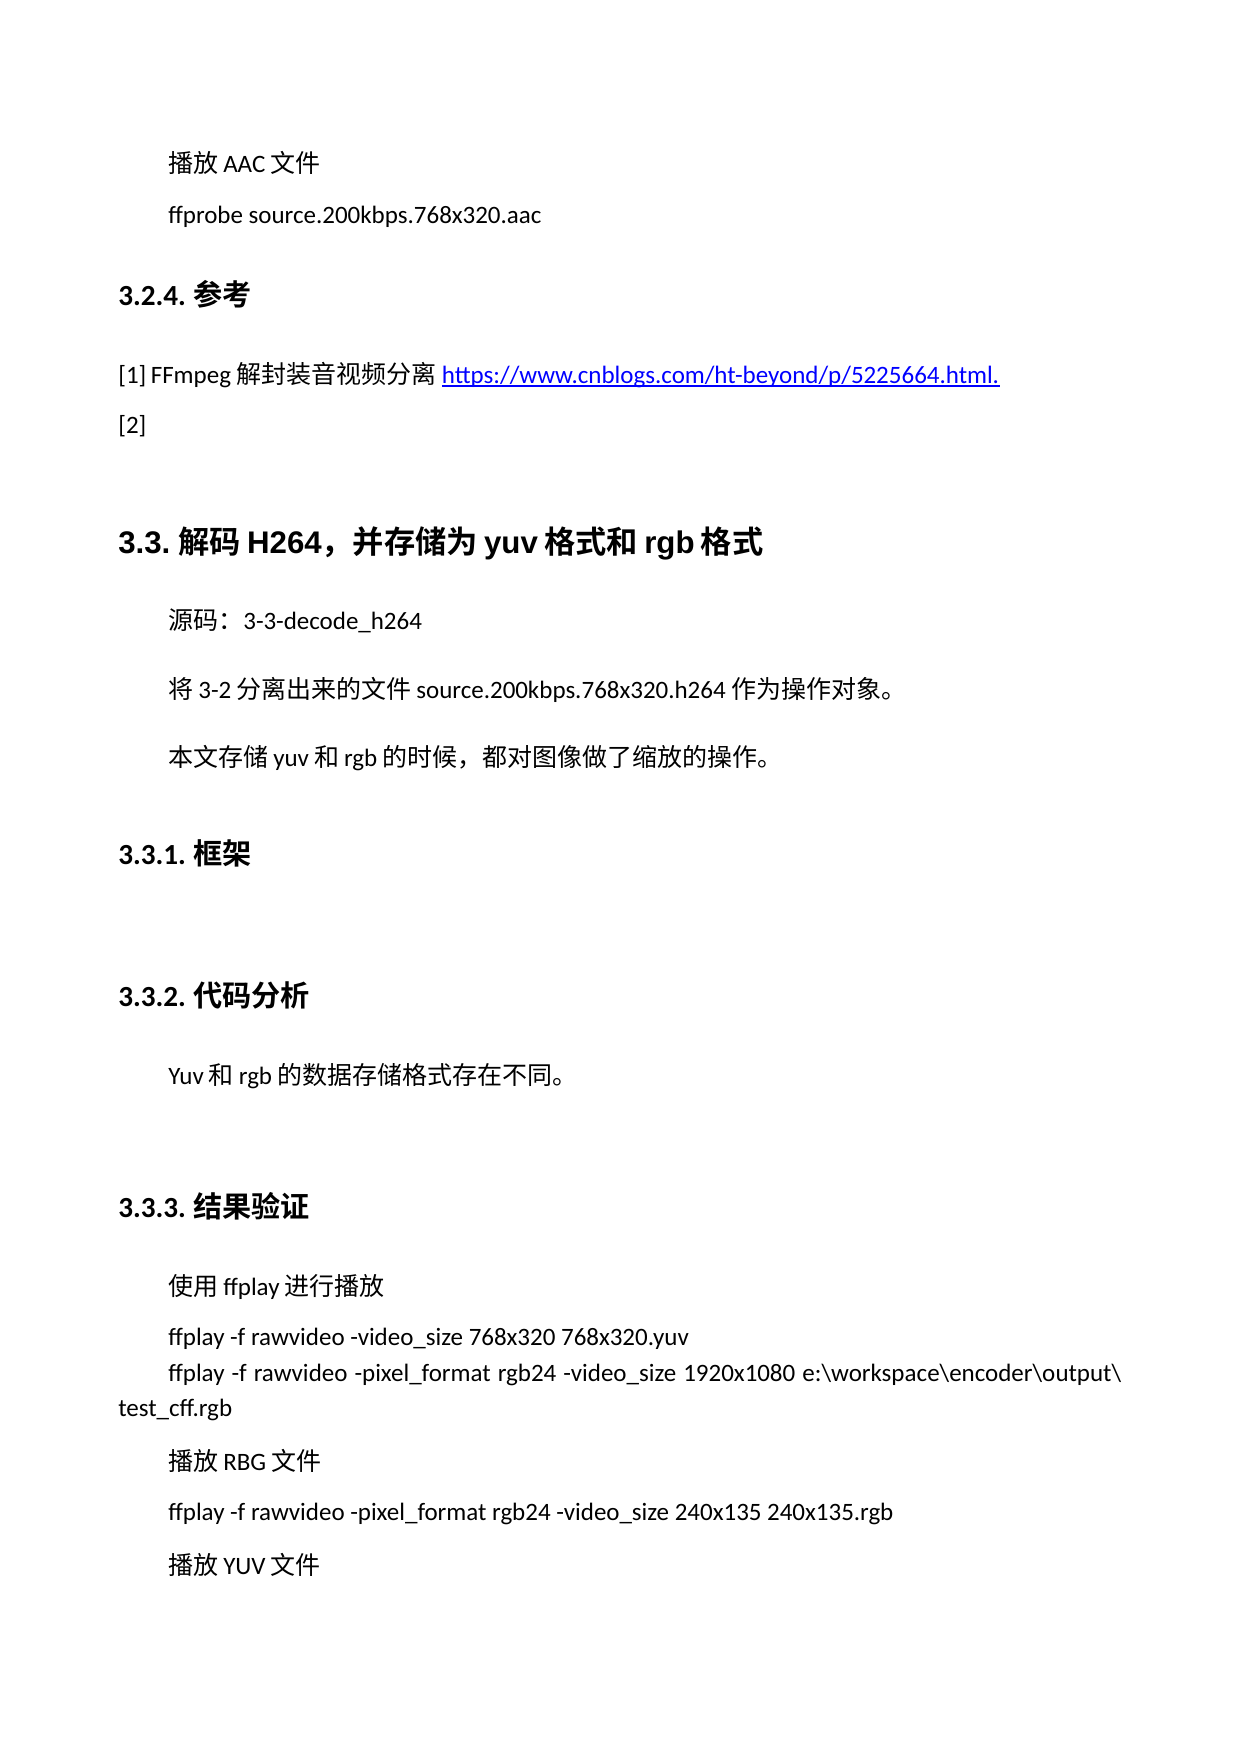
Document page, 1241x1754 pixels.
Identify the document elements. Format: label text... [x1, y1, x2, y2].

subtitle 框架 [118, 819, 1122, 884]
text 播放YUV文件 [118, 1531, 1122, 1596]
list FFmpeg解封装音视频分离 https://www.cnblogs.com/ht-beyond/p/5225664.html. [118, 340, 1122, 405]
text 将3-2分离出来的文件source.200kbps.768x320.h264作为操作对象。 [118, 655, 1122, 720]
subtitle 解码H264，并存储为yuv格式和rgb格式 [118, 507, 1122, 572]
text 播放RBG文件 [118, 1427, 1122, 1492]
text 源码：3-3-decode_h264 [118, 586, 1122, 651]
subtitle 代码分析 [118, 961, 1122, 1026]
subtitle 参考 [118, 261, 1122, 326]
text 使用ffplay进行播放 [118, 1252, 1122, 1317]
text ffplay -f rawvideo -pixel_format rgb24 -video_size 240x135 240x135.rgb [118, 1496, 1122, 1528]
subtitle 结果验证 [118, 1172, 1122, 1237]
text 本文存储yuv和rgb的时候，都对图像做了缩放的操作。 [118, 723, 1122, 788]
text Yuv和rgb的数据存储格式存在不同。 [118, 1041, 1122, 1106]
text ffprobe source.200kbps.768x320.aac [118, 198, 1122, 231]
text ffplay -f rawvideo -video_size 768x320 768x320.yuv [118, 1320, 1122, 1353]
text ffplay -f rawvideo -pixel_format rgb24 -video_size 1920x1080 e:\workspace\encoder\output\test_cff.rgb [118, 1356, 1122, 1424]
text 播放AAC文件 [118, 129, 1122, 194]
